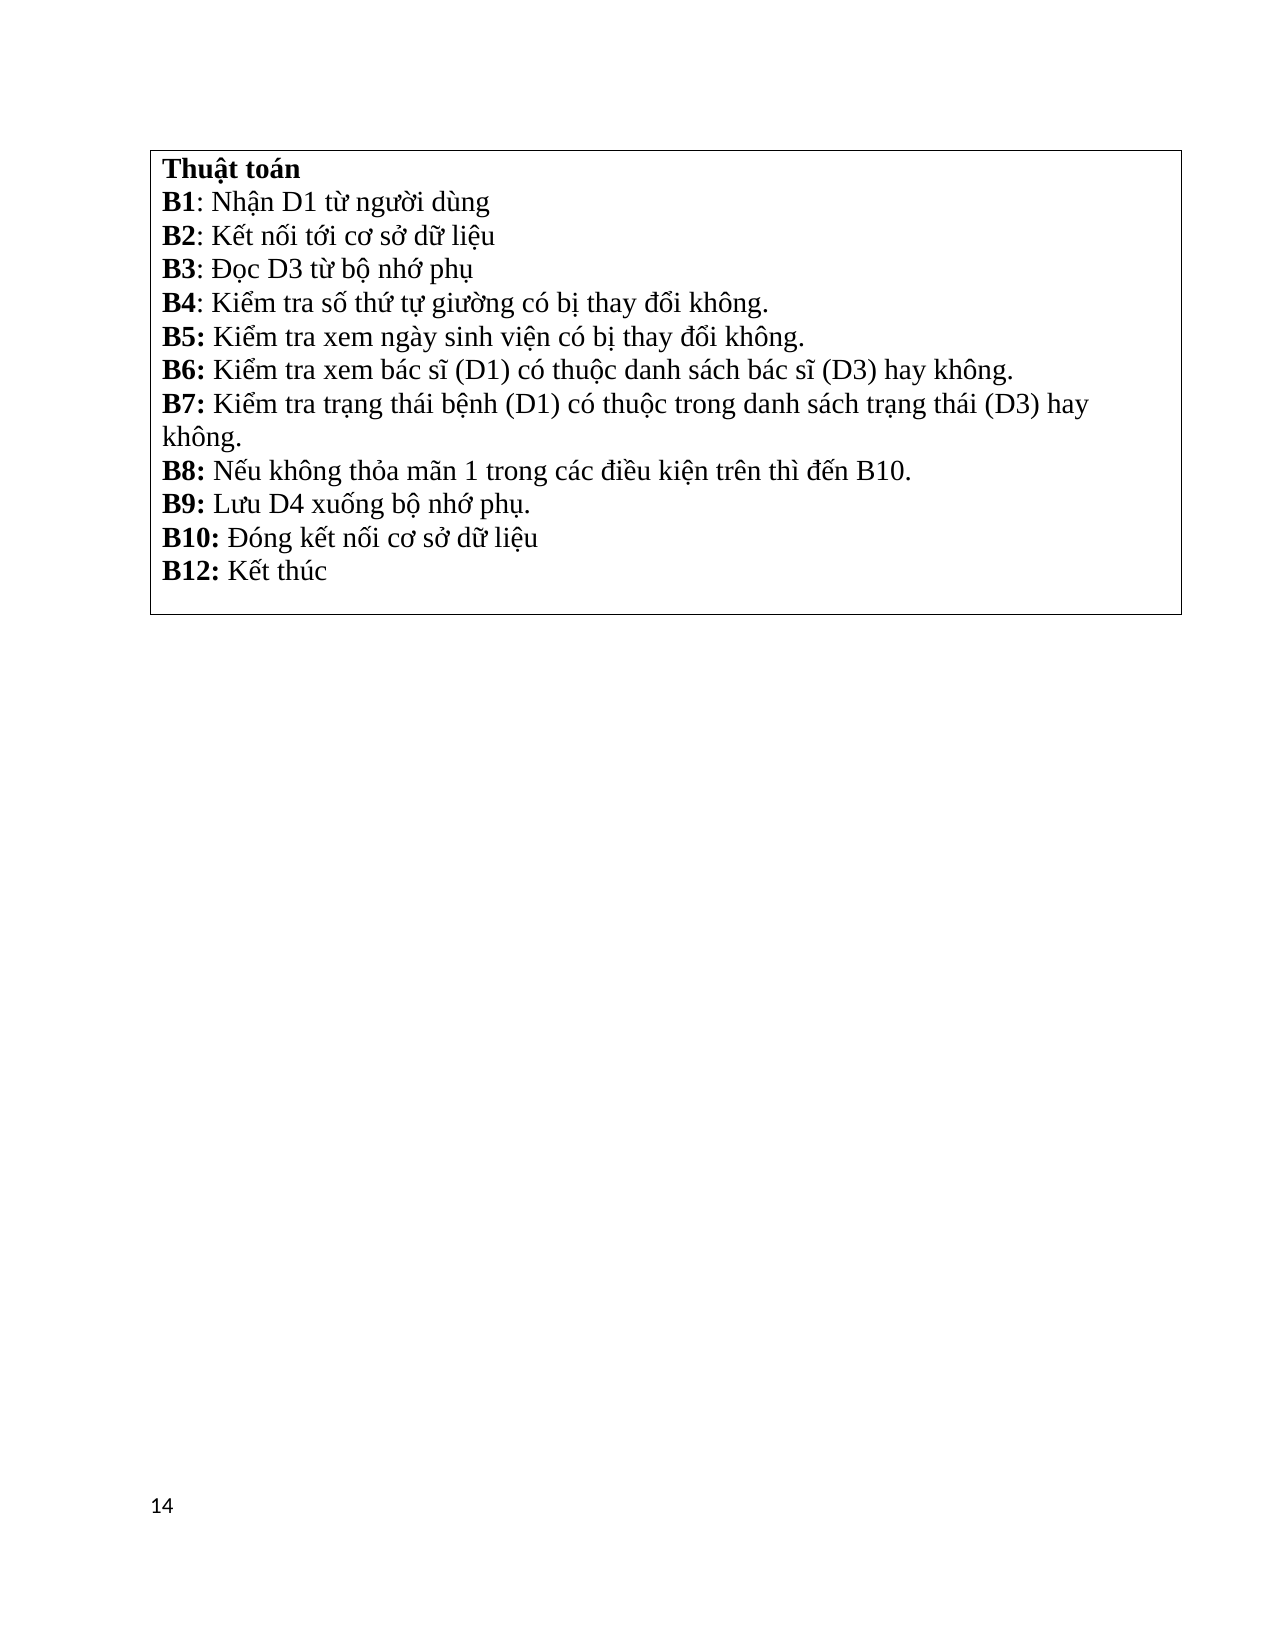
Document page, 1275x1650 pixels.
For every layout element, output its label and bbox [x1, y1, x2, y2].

table_header [151, 151, 1181, 613]
